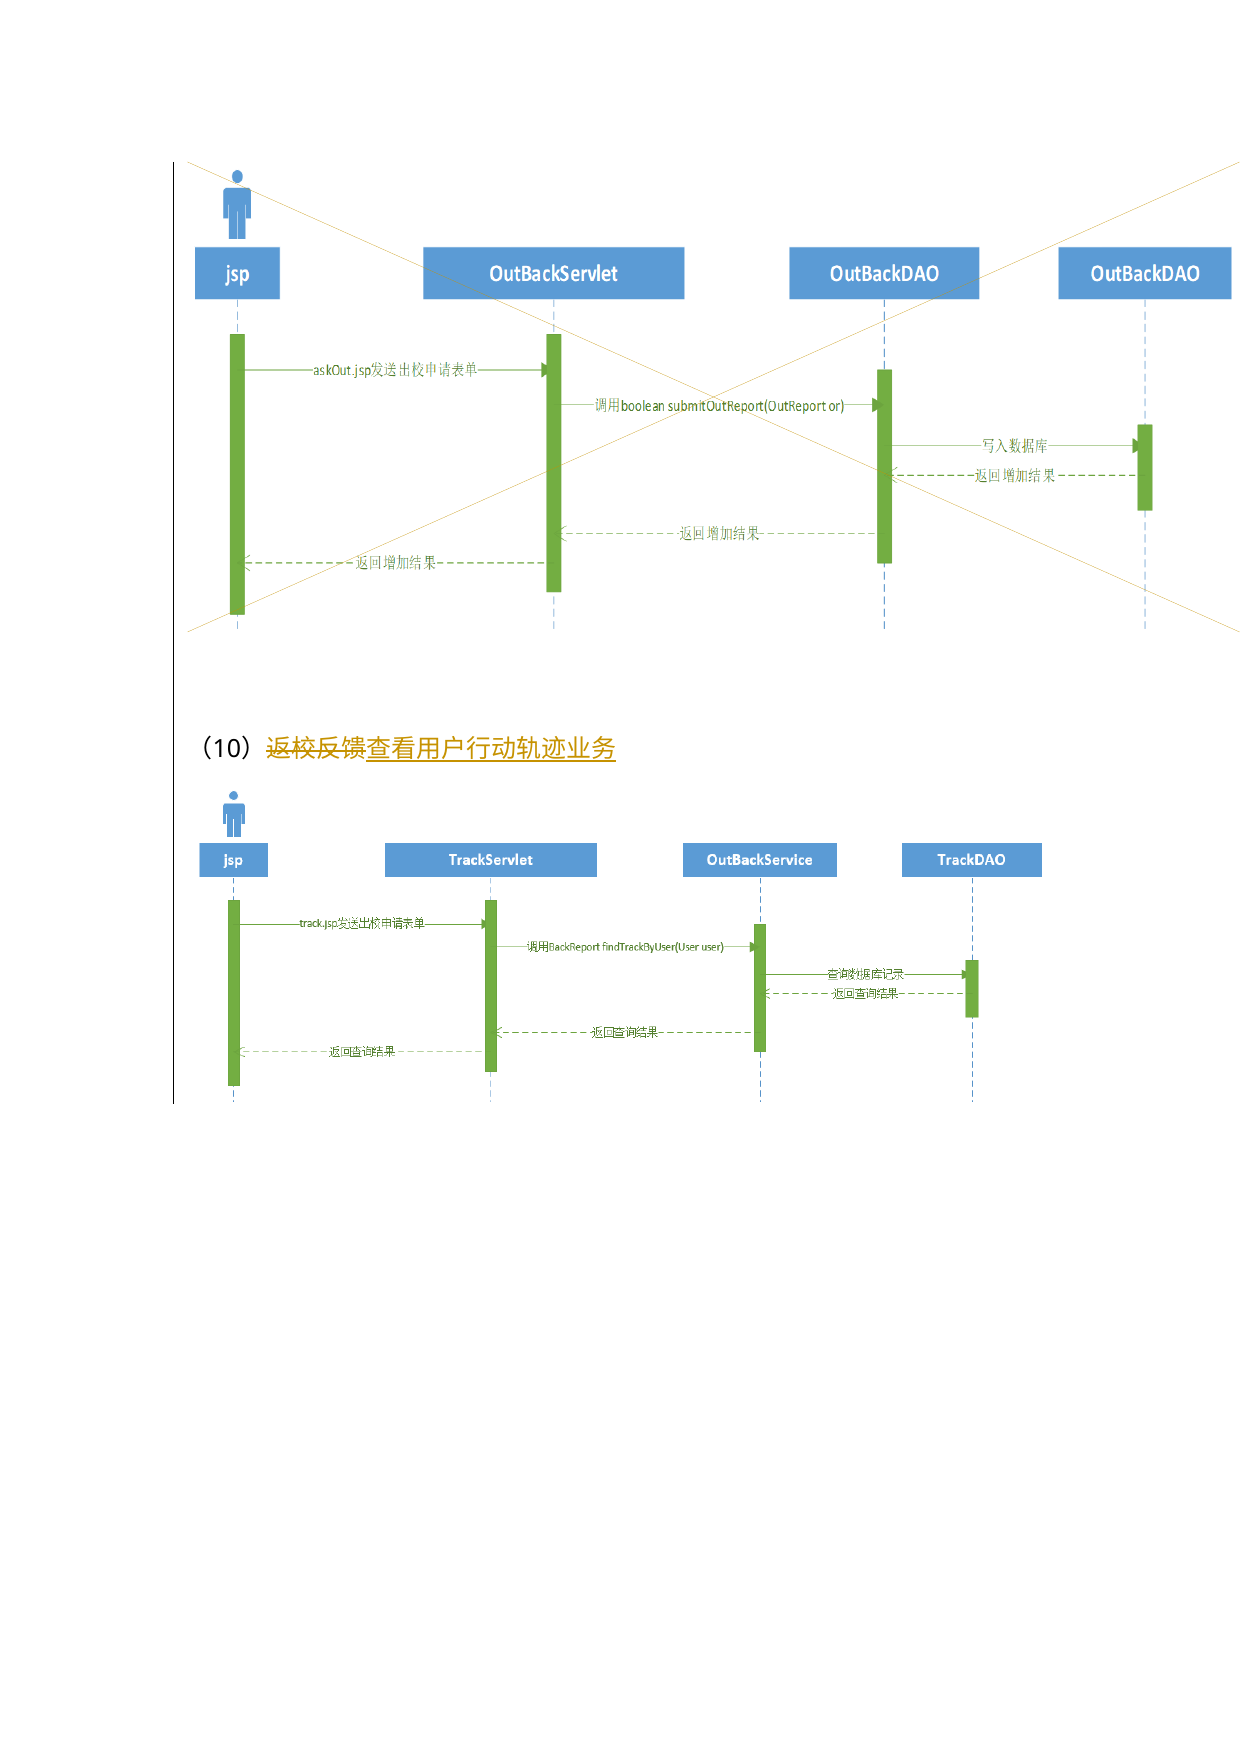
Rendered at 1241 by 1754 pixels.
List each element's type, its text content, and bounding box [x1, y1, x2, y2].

picture [187, 163, 711, 631]
picture [187, 782, 1053, 1102]
text （10） [187, 714, 1053, 779]
picture [190, 398, 1237, 632]
picture [716, 163, 1240, 631]
picture [191, 162, 1237, 396]
